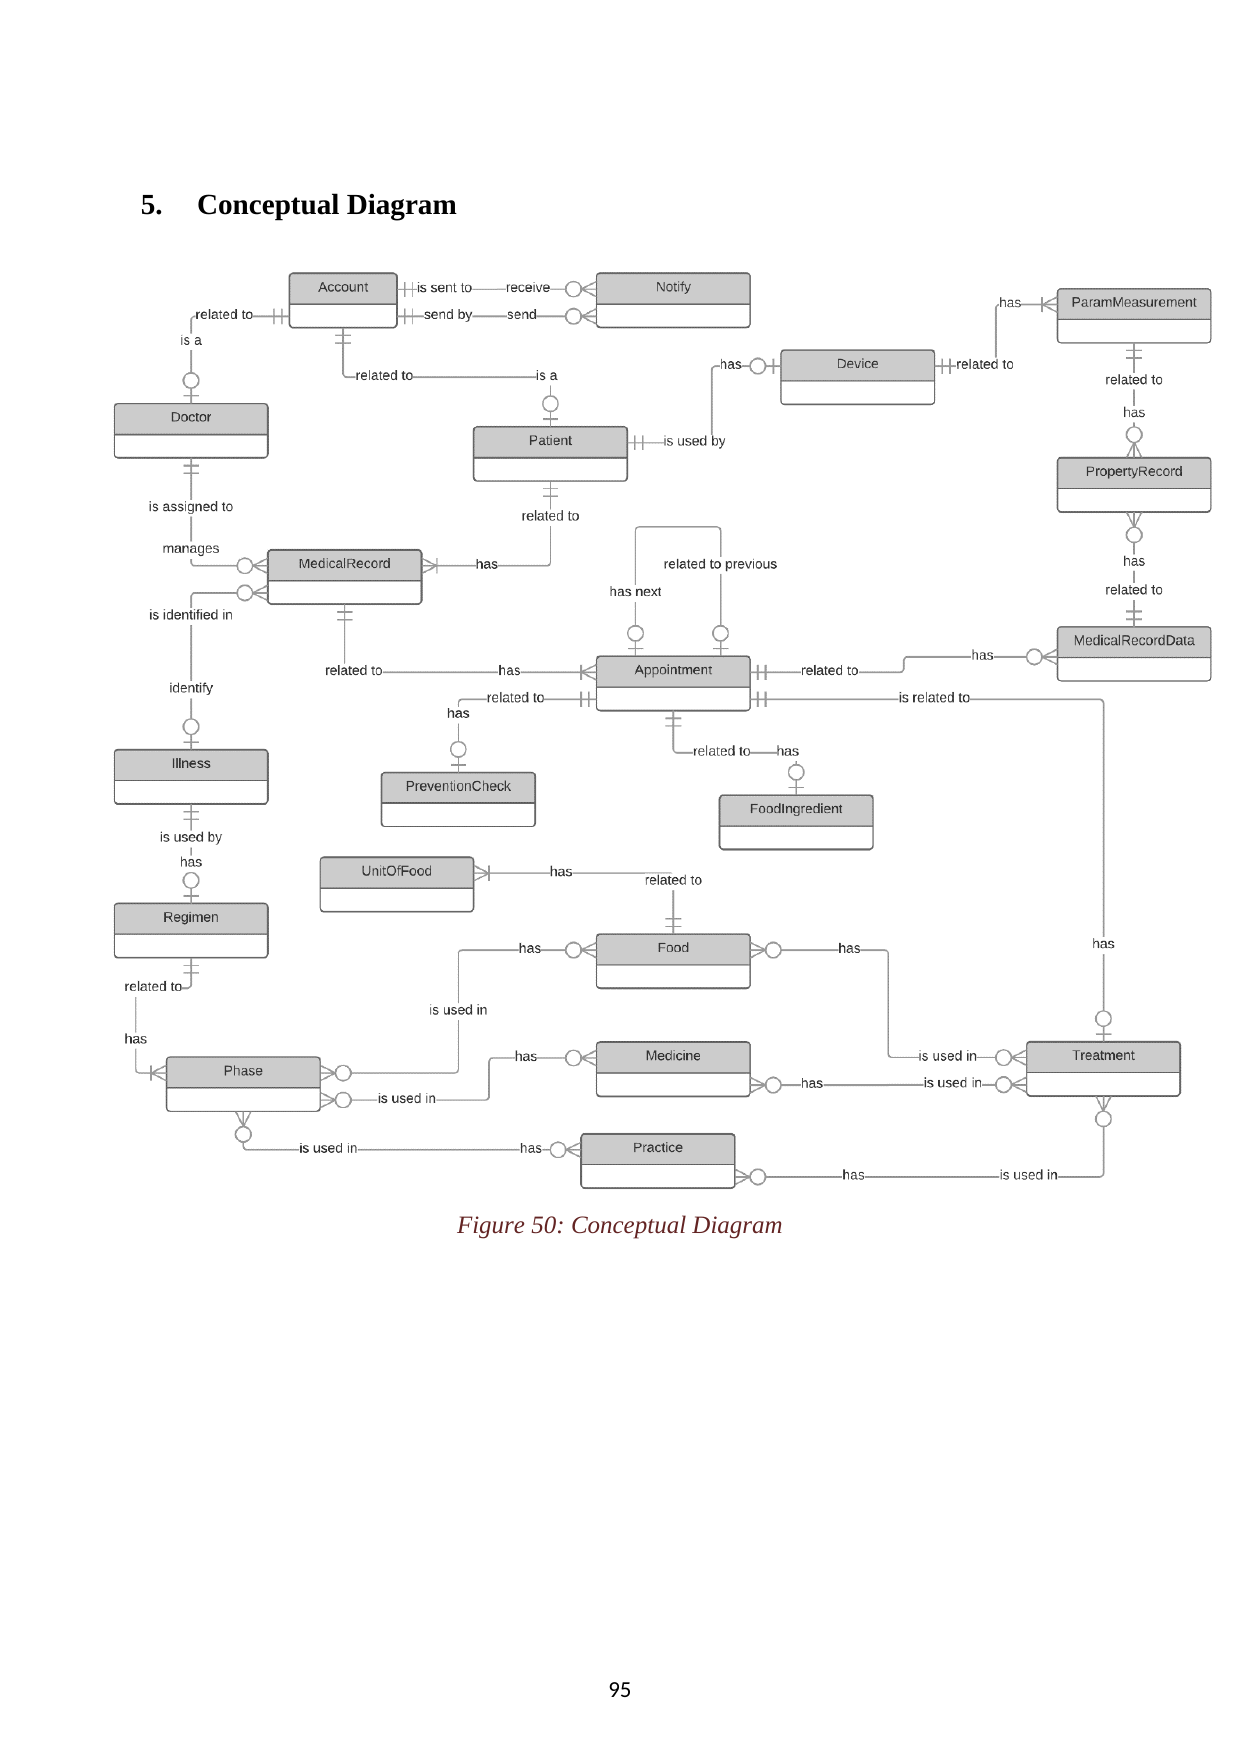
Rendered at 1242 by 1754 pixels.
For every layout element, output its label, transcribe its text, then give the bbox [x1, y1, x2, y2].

subtitle Conceptual Diagram [141, 187, 1146, 221]
text Figure 50: Conceptual Diagram [94, 1211, 1146, 1239]
picture [93, 250, 1242, 1211]
